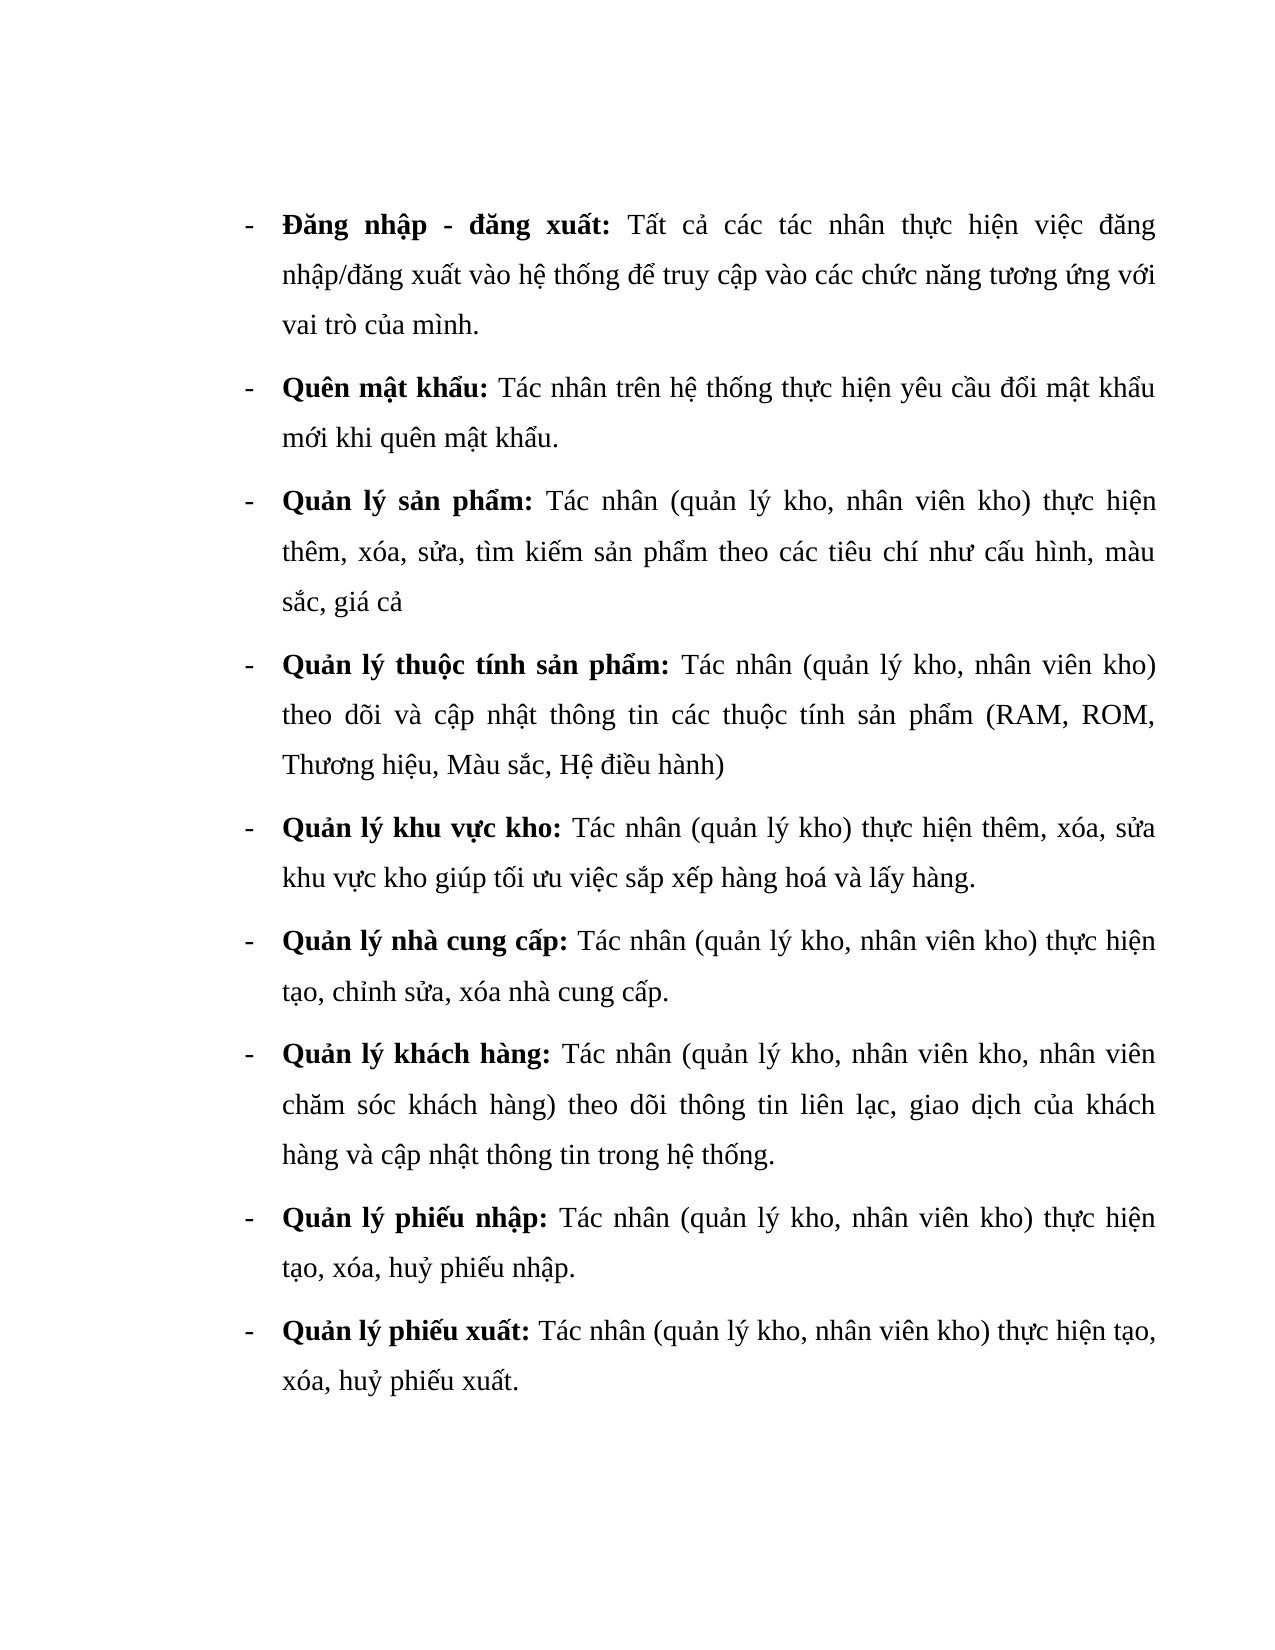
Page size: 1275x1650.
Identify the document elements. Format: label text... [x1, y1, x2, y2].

list Quản lý thuộc tính sản phẩm: Tác nhân (quản lý kho, nhân viên kho) theo dõi và cập nhật thông tin các thuộc tính sản phẩm (RAM, ROM, Thương hiệu, Màu sắc, Hệ điều hành) [244, 647, 1157, 781]
list Đăng nhập - đăng xuất: Tất cả các tác nhân thực hiện việc đăng nhập/đăng xuất vào hệ thống để truy cập vào các chức năng tương ứng với vai trò của mình. [244, 207, 1157, 341]
list Quản lý phiếu xuất: Tác nhân (quản lý kho, nhân viên kho) thực hiện tạo, xóa, huỷ phiếu xuất. [244, 1313, 1157, 1397]
list Quản lý khu vực kho: Tác nhân (quản lý kho) thực hiện thêm, xóa, sửa khu vực kho giúp tối ưu việc sắp xếp hàng hoá và lấy hàng. [244, 810, 1157, 894]
list Quản lý sản phẩm: Tác nhân (quản lý kho, nhân viên kho) thực hiện thêm, xóa, sửa, tìm kiếm sản phẩm theo các tiêu chí như cấu hình, màu sắc, giá cả [244, 483, 1157, 617]
list Quản lý nhà cung cấp: Tác nhân (quản lý kho, nhân viên kho) thực hiện tạo, chỉnh sửa, xóa nhà cung cấp. [244, 923, 1157, 1007]
list Quản lý phiếu nhập: Tác nhân (quản lý kho, nhân viên kho) thực hiện tạo, xóa, huỷ phiếu nhập. [244, 1200, 1157, 1284]
list Quản lý khách hàng: Tác nhân (quản lý kho, nhân viên kho, nhân viên chăm sóc khách hàng) theo dõi thông tin liên lạc, giao dịch của khách hàng và cập nhật thông tin trong hệ thống. [244, 1036, 1157, 1171]
list Quên mật khẩu: Tác nhân trên hệ thống thực hiện yêu cầu đổi mật khẩu mới khi quên mật khẩu. [244, 370, 1157, 454]
